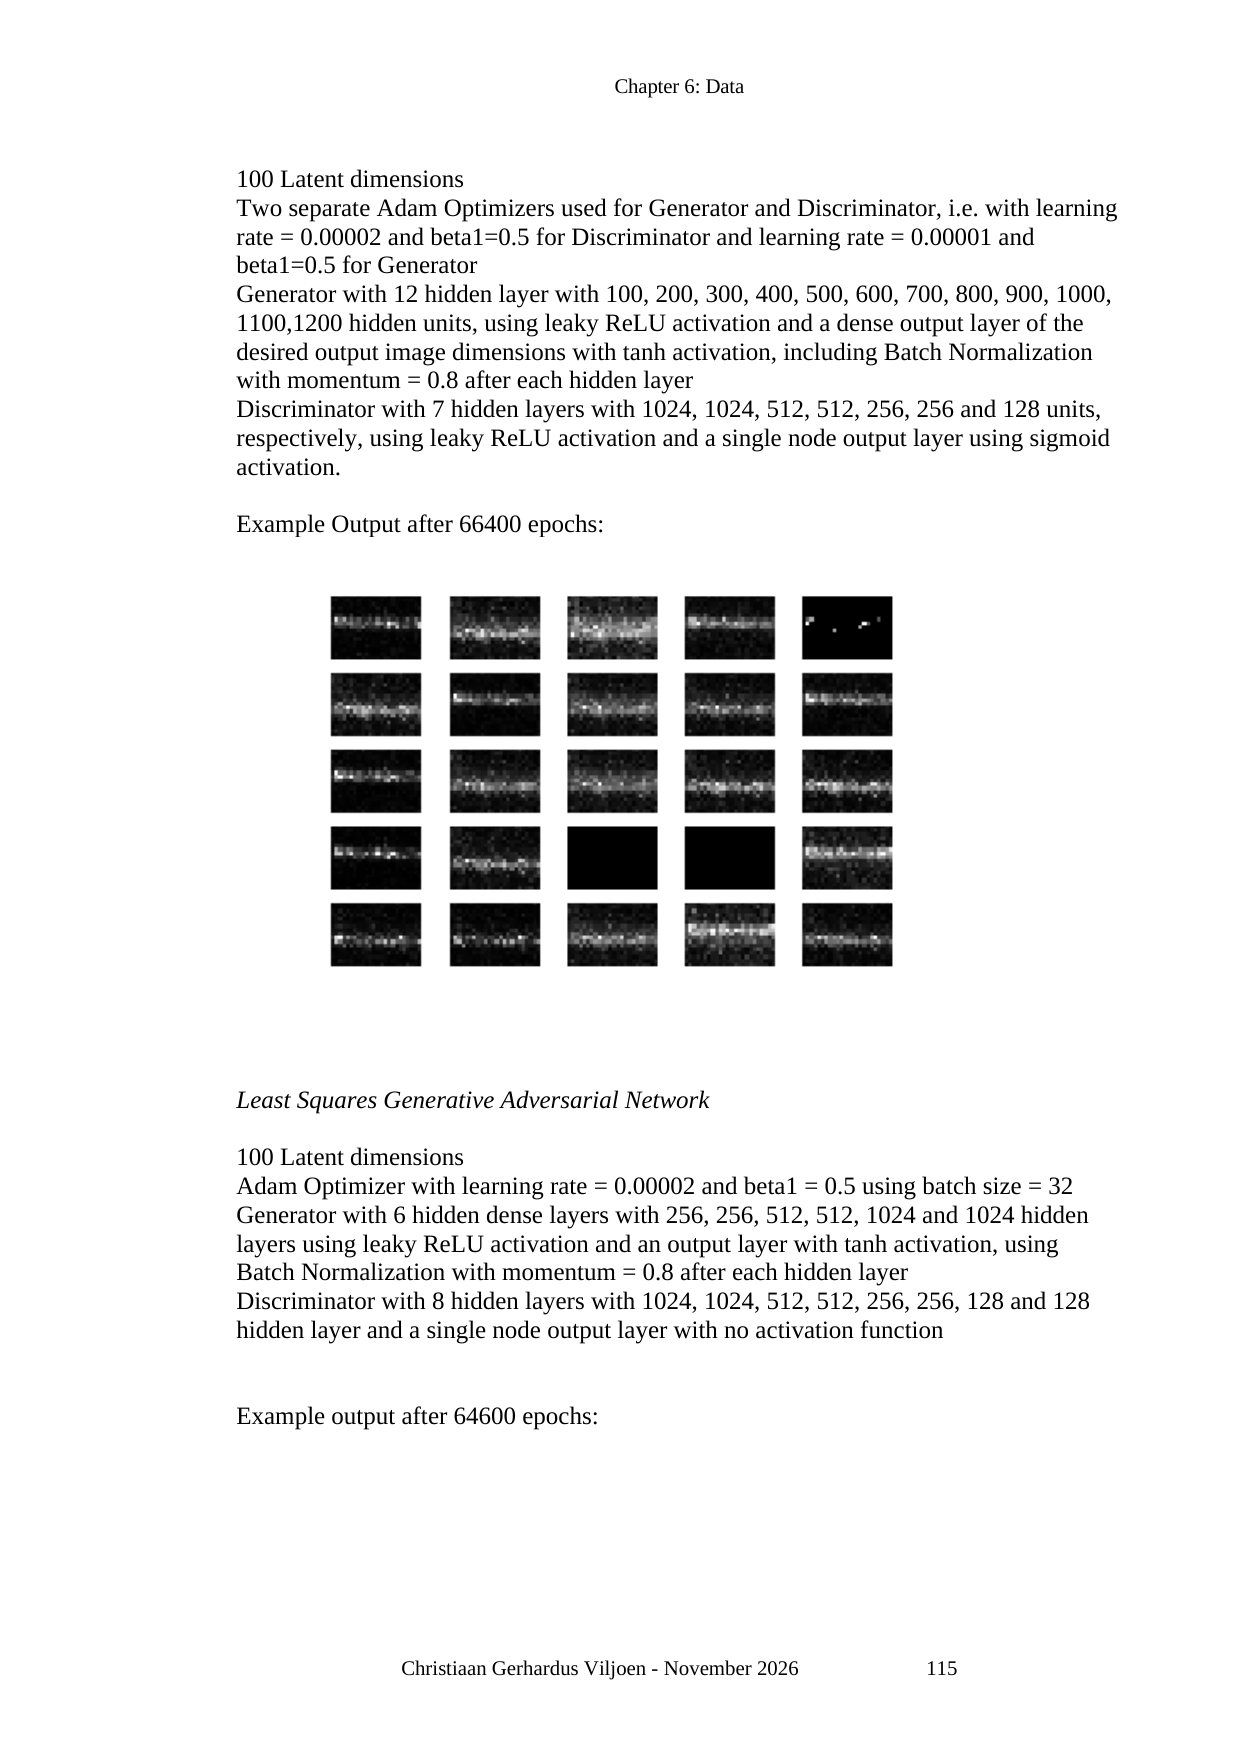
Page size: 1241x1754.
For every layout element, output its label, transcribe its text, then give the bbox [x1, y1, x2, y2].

text Least Squares Generative Adversarial Network [236, 1085, 1122, 1114]
text 100 Latent dimensions [236, 164, 1122, 193]
text Generator with 6 hidden dense layers with 256, 256, 512, 512, 1024 and 1024 hidden layers using leaky ReLU activation and an output layer with tanh activation, using Batch Normalization with momentum = 0.8 after each hidden layer [236, 1200, 1122, 1286]
text Discriminator with 8 hidden layers with 1024, 1024, 512, 512, 256, 256, 128 and 128 hidden layer and a single node output layer with no activation function [236, 1286, 1122, 1344]
picture [236, 537, 971, 1028]
text Example Output after 66400 epochs: [236, 509, 1122, 538]
text Discriminator with 7 hidden layers with 1024, 1024, 512, 512, 256, 256 and 128 units, respectively, using leaky ReLU activation and a single node output layer using sigmoid activation. [236, 394, 1122, 480]
text Adam Optimizer with learning rate = 0.00002 and beta1 = 0.5 using batch size = 32 [236, 1171, 1122, 1200]
text Example output after 64600 epochs: [236, 1401, 1122, 1430]
text Generator with 12 hidden layer with 100, 200, 300, 400, 500, 600, 700, 800, 900, 1000, 1100,1200 hidden units, using leaky ReLU activation and a dense output layer of the desired output image dimensions with tanh activation, including Batch Normalization with momentum = 0.8 after each hidden layer [236, 279, 1122, 394]
text 100 Latent dimensions [236, 1142, 1122, 1171]
text Two separate Adam Optimizers used for Generator and Discriminator, i.e. with learning rate = 0.00002 and beta1=0.5 for Discriminator and learning rate = 0.00001 and beta1=0.5 for Generator [236, 193, 1122, 279]
